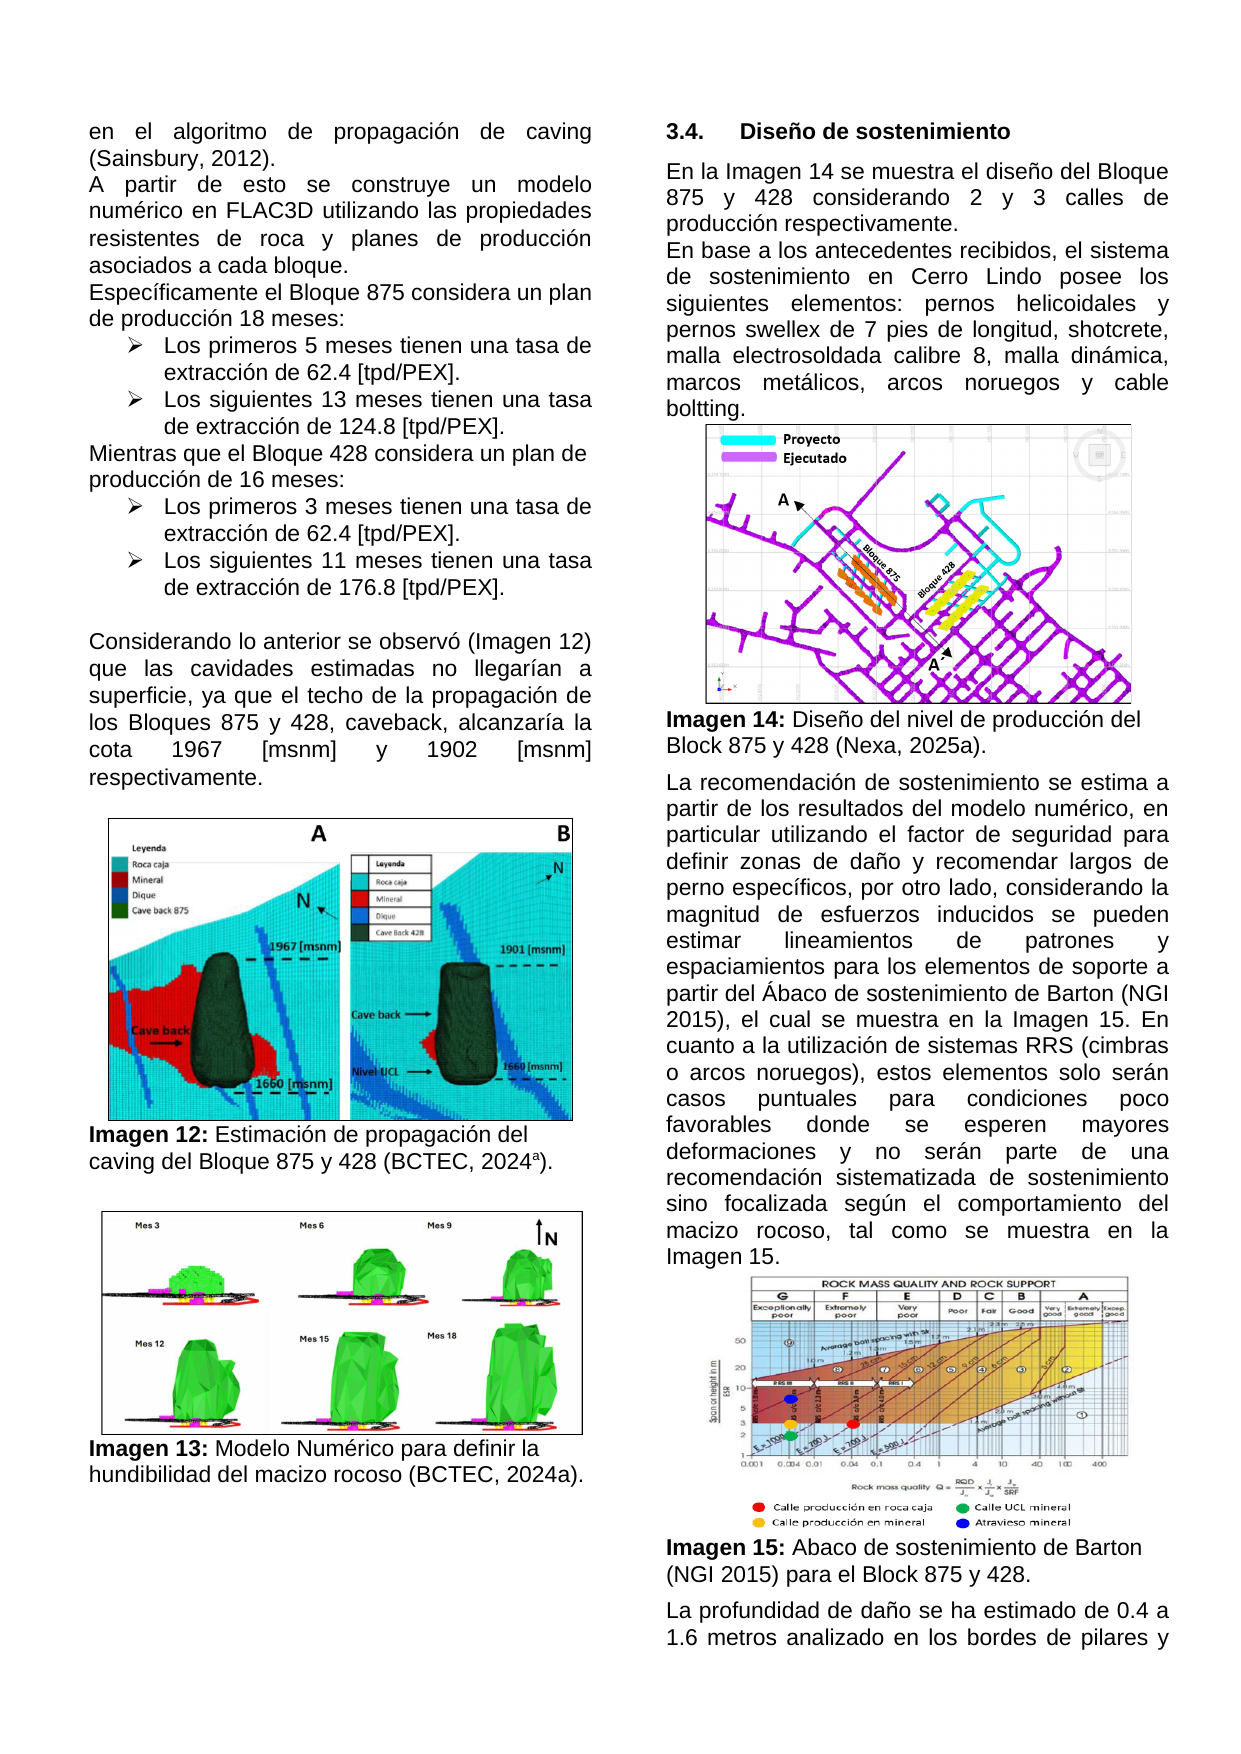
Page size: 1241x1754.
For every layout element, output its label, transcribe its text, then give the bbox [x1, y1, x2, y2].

text En la Imagen 14 se muestra el diseño del Bloque 875 y 428 considerando 2 y 3 calles de producción respectivamente. [666, 158, 1169, 237]
list Los siguientes 13 meses tienen una tasa de extracción de 124.8 [tpd/PEX]. [126, 386, 592, 440]
picture [96, 1206, 585, 1436]
picture [703, 421, 1132, 706]
text La recomendación de sostenimiento se estima a partir de los resultados del modelo numérico, en particular utilizando el factor de seguridad para definir zonas de daño y recomendar largos de perno específicos, por otro lado, considerando la magnitud de esfuerzos inducidos se pueden estimar lineamientos de patrones y espaciamientos para los elementos de soporte a partir del Ábaco de sostenimiento de Barton (NGI 2015), el cual se muestra en la Imagen 15. En cuanto a la utilización de sistemas RRS (cimbras o arcos noruegos), estos elementos solo serán casos puntuales para condiciones poco favorables donde se esperen mayores deformaciones y no serán parte de una recomendación sistematizada de sostenimiento sino focalizada según el comportamiento del macizo rocoso, tal como se muestra en la Imagen 15. [666, 769, 1169, 1269]
text A partir de esto se construye un modelo numérico en FLAC3D utilizando las propiedades resistentes de roca y planes de producción asociados a cada bloque. [89, 171, 592, 279]
text Específicamente el Bloque 875 considera un plan de producción 18 meses: [89, 279, 592, 331]
text Imagen 14: Diseño del nivel de producción del Block 875 y 428 (Nexa, 2025a). [666, 706, 1167, 758]
text Imagen 15: Abaco de sostenimiento de Barton (NGI 2015) para el Block 875 y 428. [666, 1534, 1167, 1587]
text Imagen 13: Modelo Numérico para definir la hundibilidad del macizo rocoso (BCTEC, 2024a). [89, 1435, 589, 1488]
list Los siguientes 11 meses tienen una tasa de extracción de 176.8 [tpd/PEX]. [126, 547, 592, 601]
text Considerando lo anterior se observó (Imagen 12) que las cavidades estimadas no llegarían a superficie, ya que el techo de la propagación de los Bloques 875 y 428, caveback, alcanzaría la cota 1967 [msnm] y 1902 [msnm] respectivamente. [89, 628, 592, 790]
subtitle Diseño de sostenimiento [666, 118, 1169, 145]
text Mientras que el Bloque 428 considera un plan de producción de 16 meses: [89, 440, 592, 492]
list Los primeros 5 meses tienen una tasa de extracción de 62.4 [tpd/PEX]. [126, 331, 592, 386]
picture [700, 1269, 1135, 1535]
list Los primeros 3 meses tienen una tasa de extracción de 62.4 [tpd/PEX]. [126, 492, 592, 547]
text En base a los antecedentes recibidos, el sistema de sostenimiento en Cerro Lindo posee los siguientes elementos: pernos helicoidales y pernos swellex de 7 pies de longitud, shotcrete, malla electrosoldada calibre 8, malla dinámica, marcos metálicos, arcos noruegos y cable boltting. [666, 237, 1169, 421]
text Imagen 12: Estimación de propagación del caving del Bloque 875 y 428 (BCTEC, 2024a). [89, 1121, 589, 1174]
picture [109, 819, 572, 1120]
